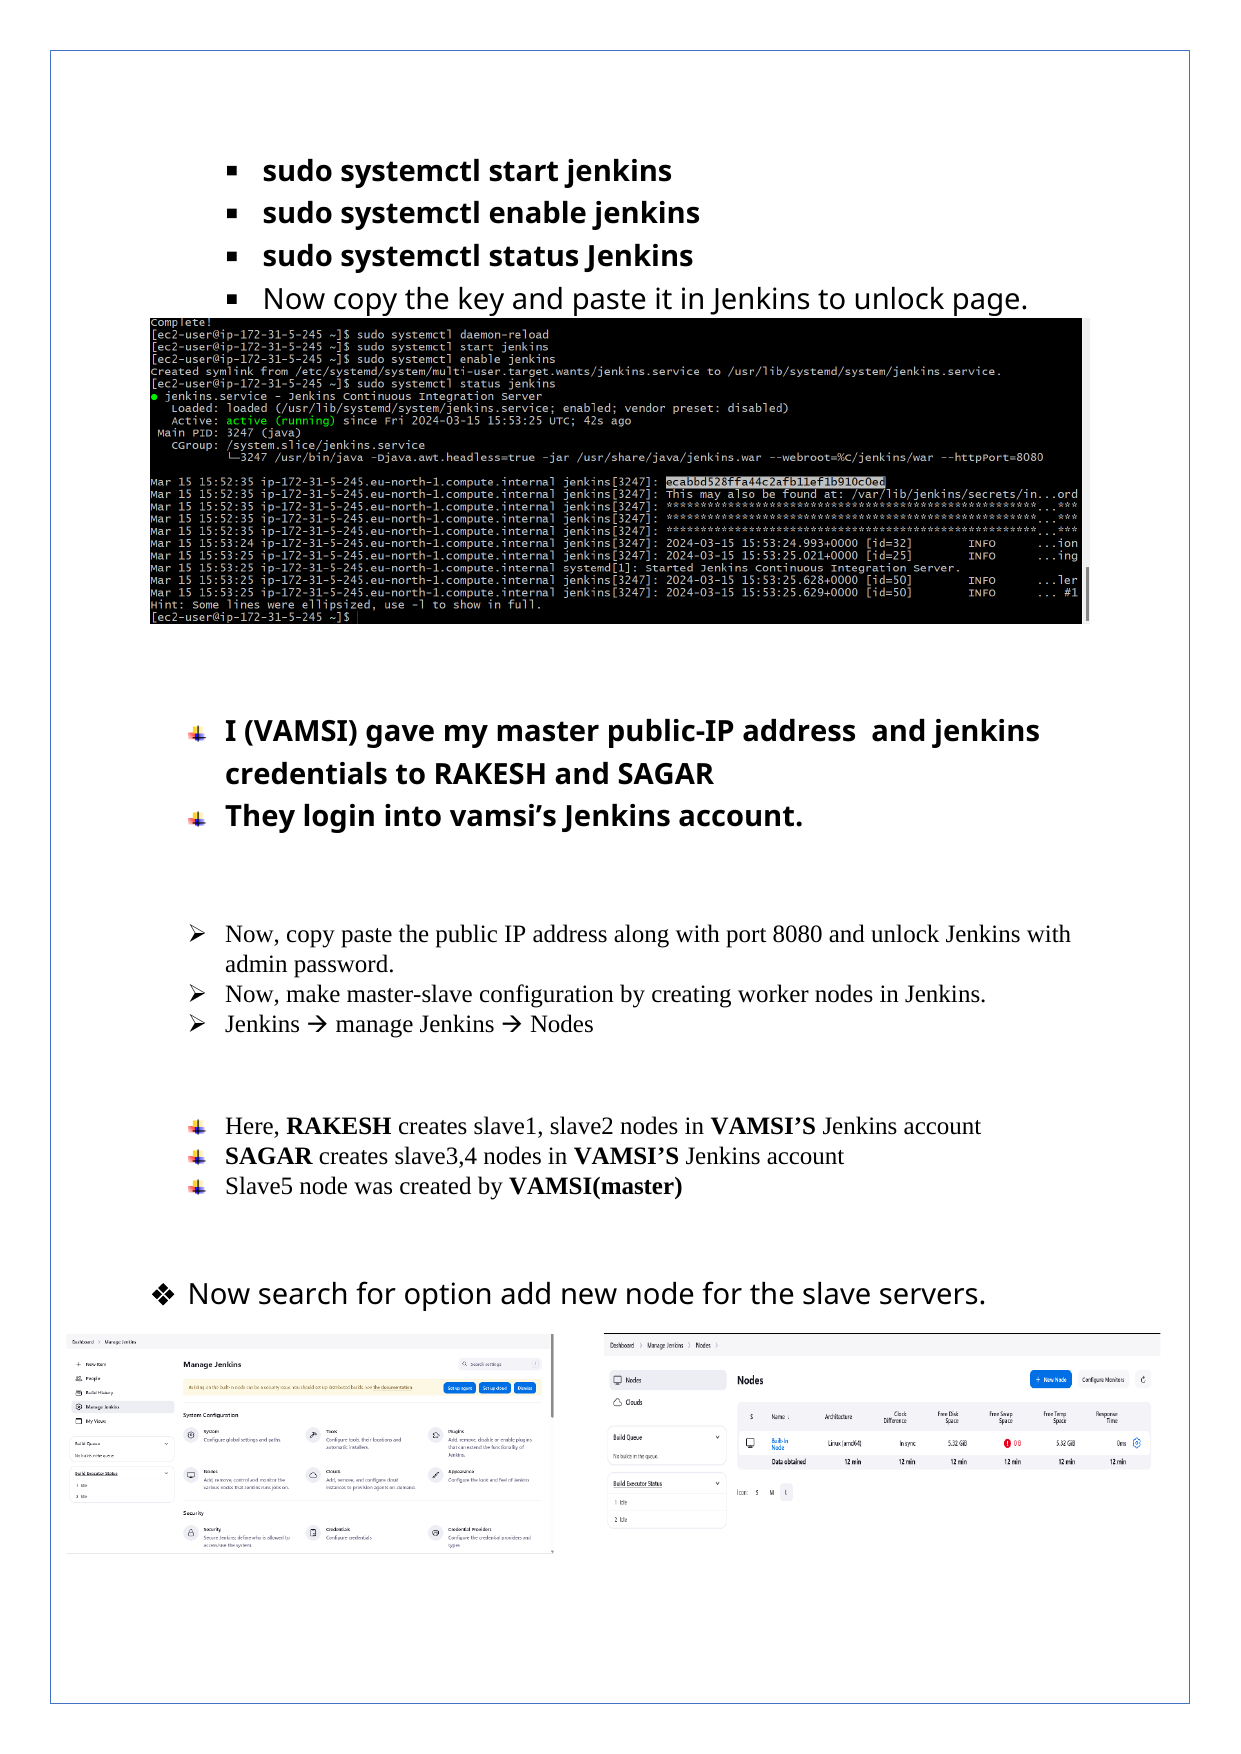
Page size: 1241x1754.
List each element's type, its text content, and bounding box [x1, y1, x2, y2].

picture [603, 1333, 1161, 1552]
list Now, make master-slave configuration by creating worker nodes in Jenkins. [187, 979, 1090, 1008]
picture [188, 1178, 206, 1195]
list Slave5 node was created by VAMSI(master) [187, 1171, 1090, 1200]
picture [66, 1334, 554, 1554]
list Now search for option add new node for the slave servers. [150, 1273, 1090, 1313]
list They login into vamsi’s Jenkins account. [187, 796, 1090, 835]
list sudo systemctl start jenkins [225, 150, 1090, 190]
picture [188, 1118, 206, 1135]
list sudo systemctl enable jenkins [225, 193, 1090, 232]
picture [150, 318, 1091, 624]
list Here, RAKESH creates slave1, slave2 nodes in VAMSI’S Jenkins account [187, 1111, 1090, 1140]
picture [188, 810, 206, 827]
list SAGAR creates slave3,4 nodes in VAMSI’S Jenkins account [187, 1141, 1090, 1170]
list Now copy the key and paste it in Jenkins to unlock page. [225, 278, 1090, 318]
picture [188, 724, 206, 742]
list sudo systemctl status Jenkins [225, 236, 1090, 275]
list I (VAMSI) gave my master public-IP address and jenkins credentials to RAKESH and SAGAR [187, 710, 1090, 793]
picture [188, 1148, 206, 1165]
list Jenkins manage Jenkins Nodes [187, 1009, 1090, 1038]
list Now, copy paste the public IP address along with port 8080 and unlock Jenkins with admin password. [187, 919, 1090, 978]
